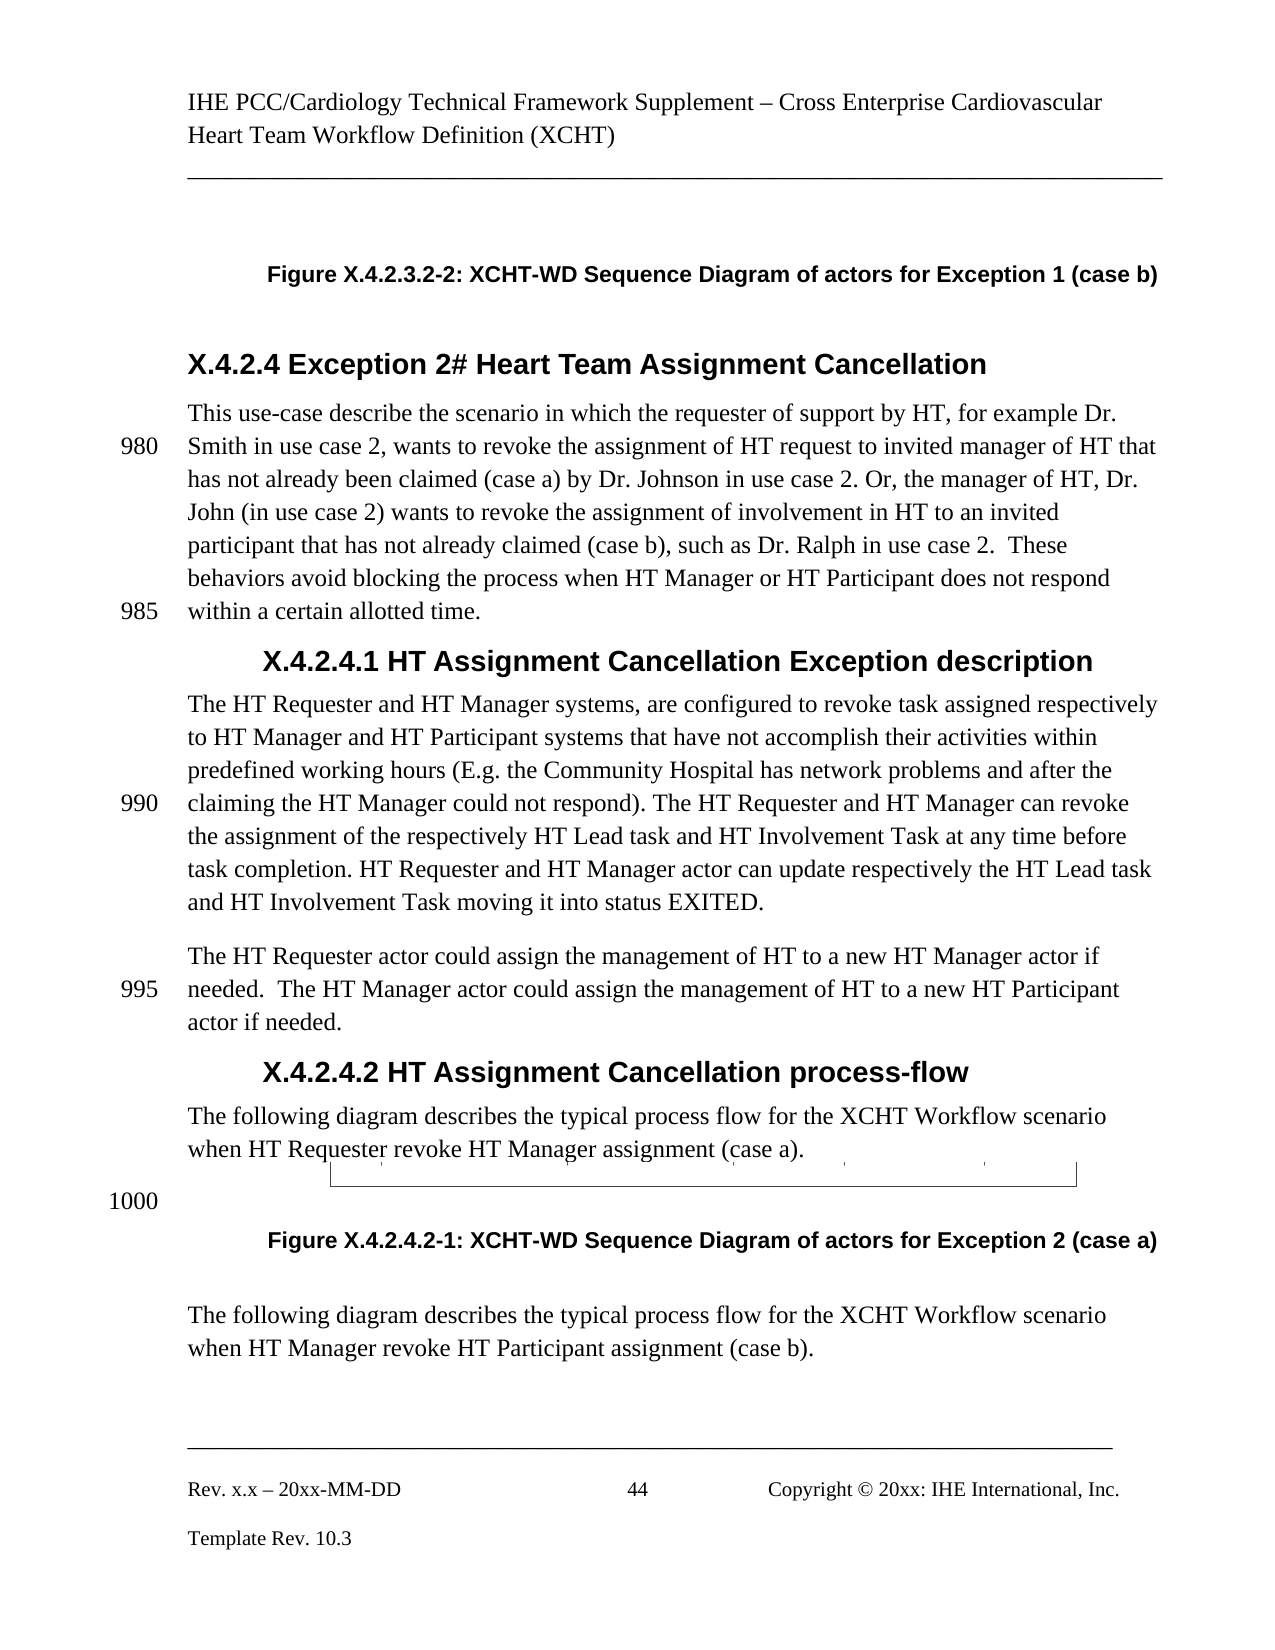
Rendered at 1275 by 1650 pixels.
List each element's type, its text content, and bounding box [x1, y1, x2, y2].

title Figure X.4.2.3.2-2: XCHT-WD Sequence Diagram of actors for Exception 1 (case b) [262, 261, 1162, 288]
subtitle X.4.2.4 Exception 2# Heart Team Assignment Cancellation [187, 347, 1162, 380]
text The following diagram describes the typical process flow for the XCHT Workflow scenario when HT Manager revoke HT Participant assignment (case b). [187, 1300, 1162, 1362]
text The HT Requester actor could assign the management of HT to a new HT Manager actor if needed. The HT Manager actor could assign the management of HT to a new HT Participant actor if needed. [187, 941, 1162, 1036]
text The HT Requester and HT Manager systems, are configured to revoke task assigned respectively to HT Manager and HT Participant systems that have not accomplish their activities within predefined working hours (E.g. the Community Hospital has network problems and after the claiming the HT Manager could not respond). The HT Requester and HT Manager can revoke the assignment of the respectively HT Lead task and HT Involvement Task at any time before task completion. HT Requester and HT Manager actor can update respectively the HT Lead task and HT Involvement Task moving it into status EXITED. [187, 689, 1162, 916]
text X.4.2.4.2 HT Assignment Cancellation process-flow [262, 1061, 1162, 1088]
text X.4.2.4.1 HT Assignment Cancellation Exception description [262, 650, 1162, 677]
picture [325, 1162, 1100, 1210]
text This use-case describe the scenario in which the requester of support by HT, for example Dr. Smith in use case 2, wants to revoke the assignment of HT request to invited manager of HT that has not already been claimed (case a) by Dr. Johnson in use case 2. Or, the manager of HT, Dr. John (in use case 2) wants to revoke the assignment of involvement in HT to an invited participant that has not already claimed (case b), such as Dr. Ralph in use case 2. These behaviors avoid blocking the process when HT Manager or HT Participant does not respond within a certain allotted time. [187, 398, 1162, 624]
text The following diagram describes the typical process flow for the XCHT Workflow scenario when HT Requester revoke HT Manager assignment (case a). [187, 1101, 1162, 1162]
title Figure X.4.2.4.2-1: XCHT-WD Sequence Diagram of actors for Exception 2 (case a) [262, 1227, 1162, 1254]
